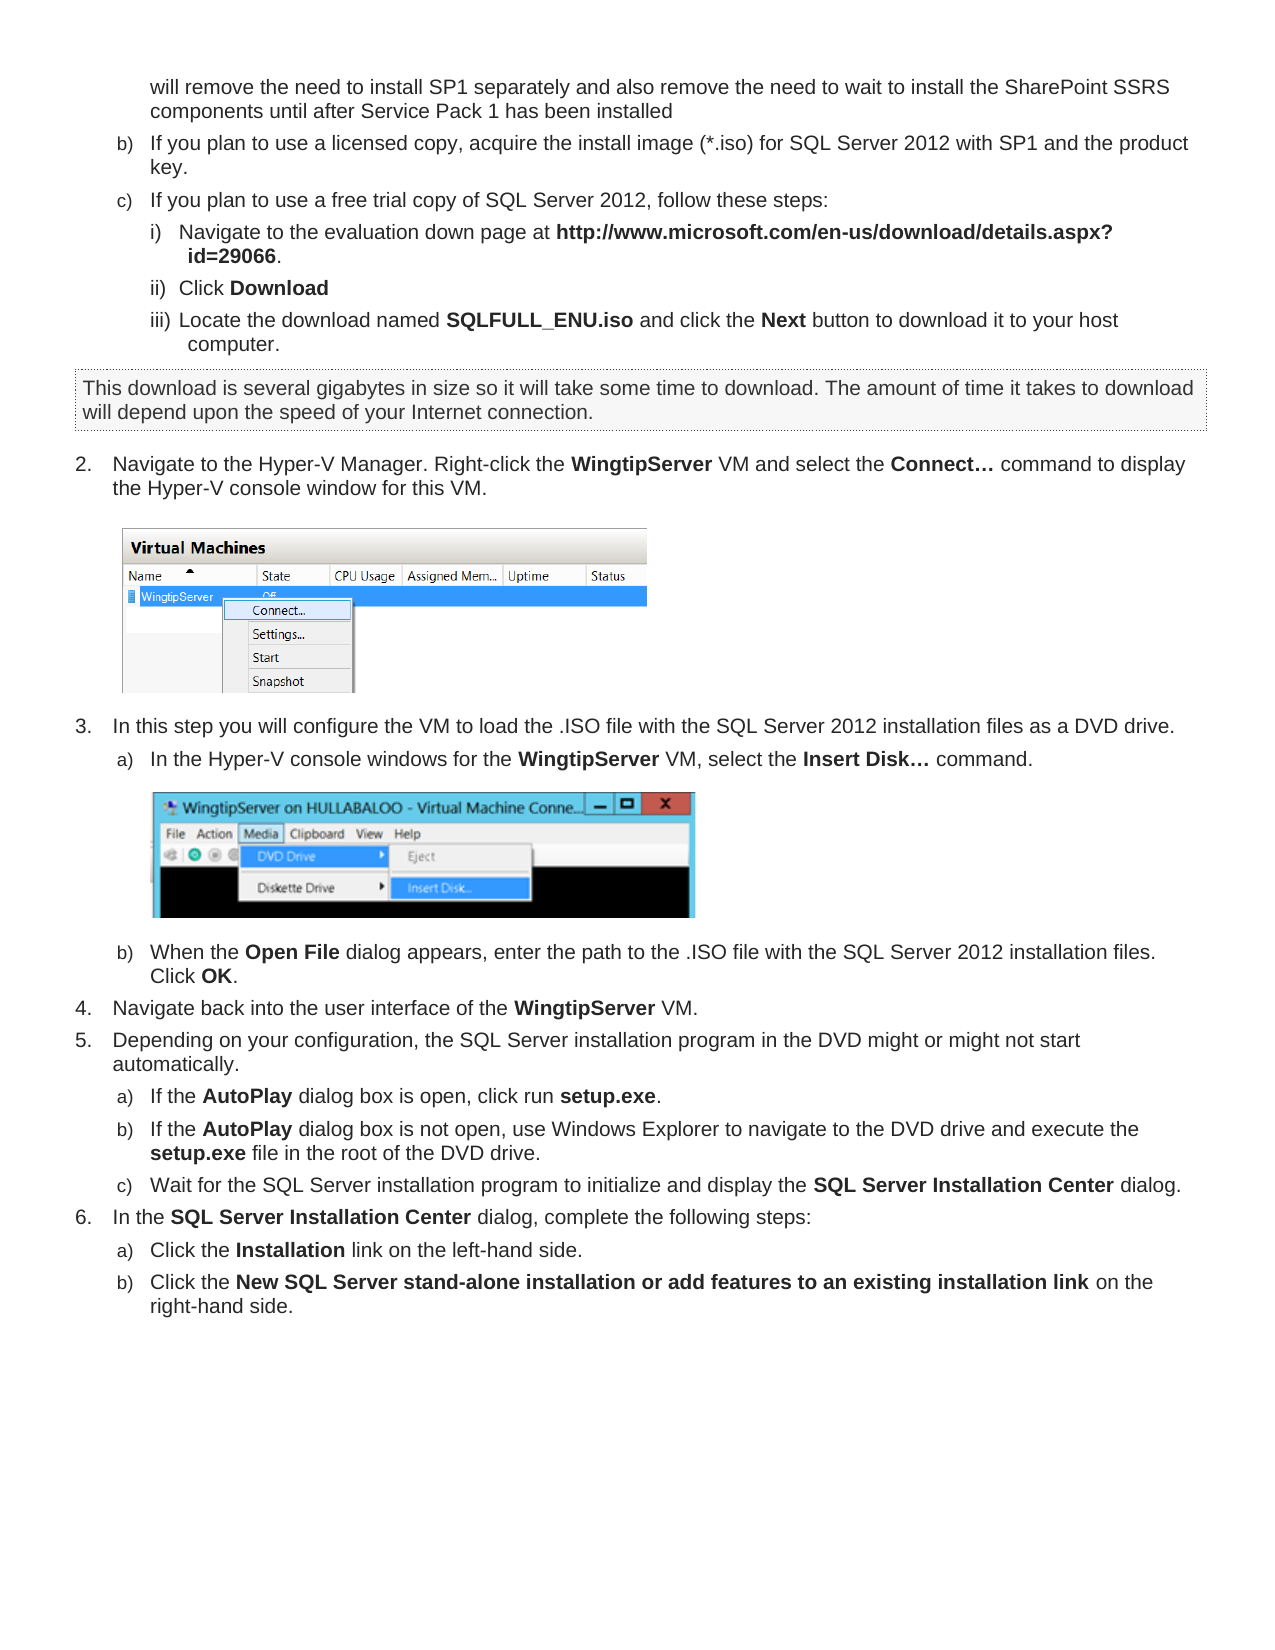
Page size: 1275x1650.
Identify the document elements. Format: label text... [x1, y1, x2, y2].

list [117, 75, 1200, 123]
list Wait for the SQL Server installation program to initialize and display the SQL Server Installation Center dialog. [117, 1173, 1200, 1197]
picture [150, 792, 696, 918]
list When the Open File dialog appears, enter the path to the .ISO file with the SQL Server 2012 installation files. Click OK. [117, 939, 1200, 987]
list In the SQL Server Installation Center dialog, complete the following steps: [75, 1205, 1200, 1229]
list Navigate to the Hyper-V Manager. Right-click the WingtipServer VM and select the Connect… command to display the Hyper-V console window for this VM. [75, 452, 1200, 500]
list Locate the download named SQLFULL_ENU.iso and click the Next button to download it to your host computer. [150, 308, 1200, 356]
list Click Download [150, 276, 1200, 300]
list In this step you will configure the VM to load the .ISO file with the SQL Server 2012 installation files as a DVD drive. [75, 714, 1200, 738]
list Click the New SQL Server stand-alone installation or add features to an existing installation link on the right-hand side. [117, 1270, 1200, 1318]
list Click the Installation link on the left-hand side. [117, 1237, 1200, 1261]
list Navigate to the evaluation down page at http://www.microsoft.com/en-us/download/details.aspx?id=29066. [150, 220, 1200, 268]
picture [117, 521, 647, 693]
text This download is several gigabytes in size so it will take some time to download. The amount of time it takes to download will depend upon the speed of your Internet connection. [75, 369, 1207, 431]
list If the AutoPlay dialog box is open, click run setup.exe. [117, 1084, 1200, 1108]
list If the AutoPlay dialog box is not open, use Windows Explorer to navigate to the DVD drive and execute the setup.exe file in the root of the DVD drive. [117, 1117, 1200, 1164]
list Navigate back into the user interface of the WingtipServer VM. [75, 996, 1200, 1020]
list If you plan to use a free trial copy of SQL Server 2012, follow these steps: [117, 187, 1200, 211]
list In the Hyper-V console windows for the WingtipServer VM, select the Insert Disk… command. [117, 747, 1200, 771]
list Depending on your configuration, the SQL Server installation program in the DVD might or might not start automatically. [75, 1028, 1200, 1076]
list If you plan to use a licensed copy, acquire the install image (*.iso) for SQL Server 2012 with SP1 and the product key. [117, 131, 1200, 179]
